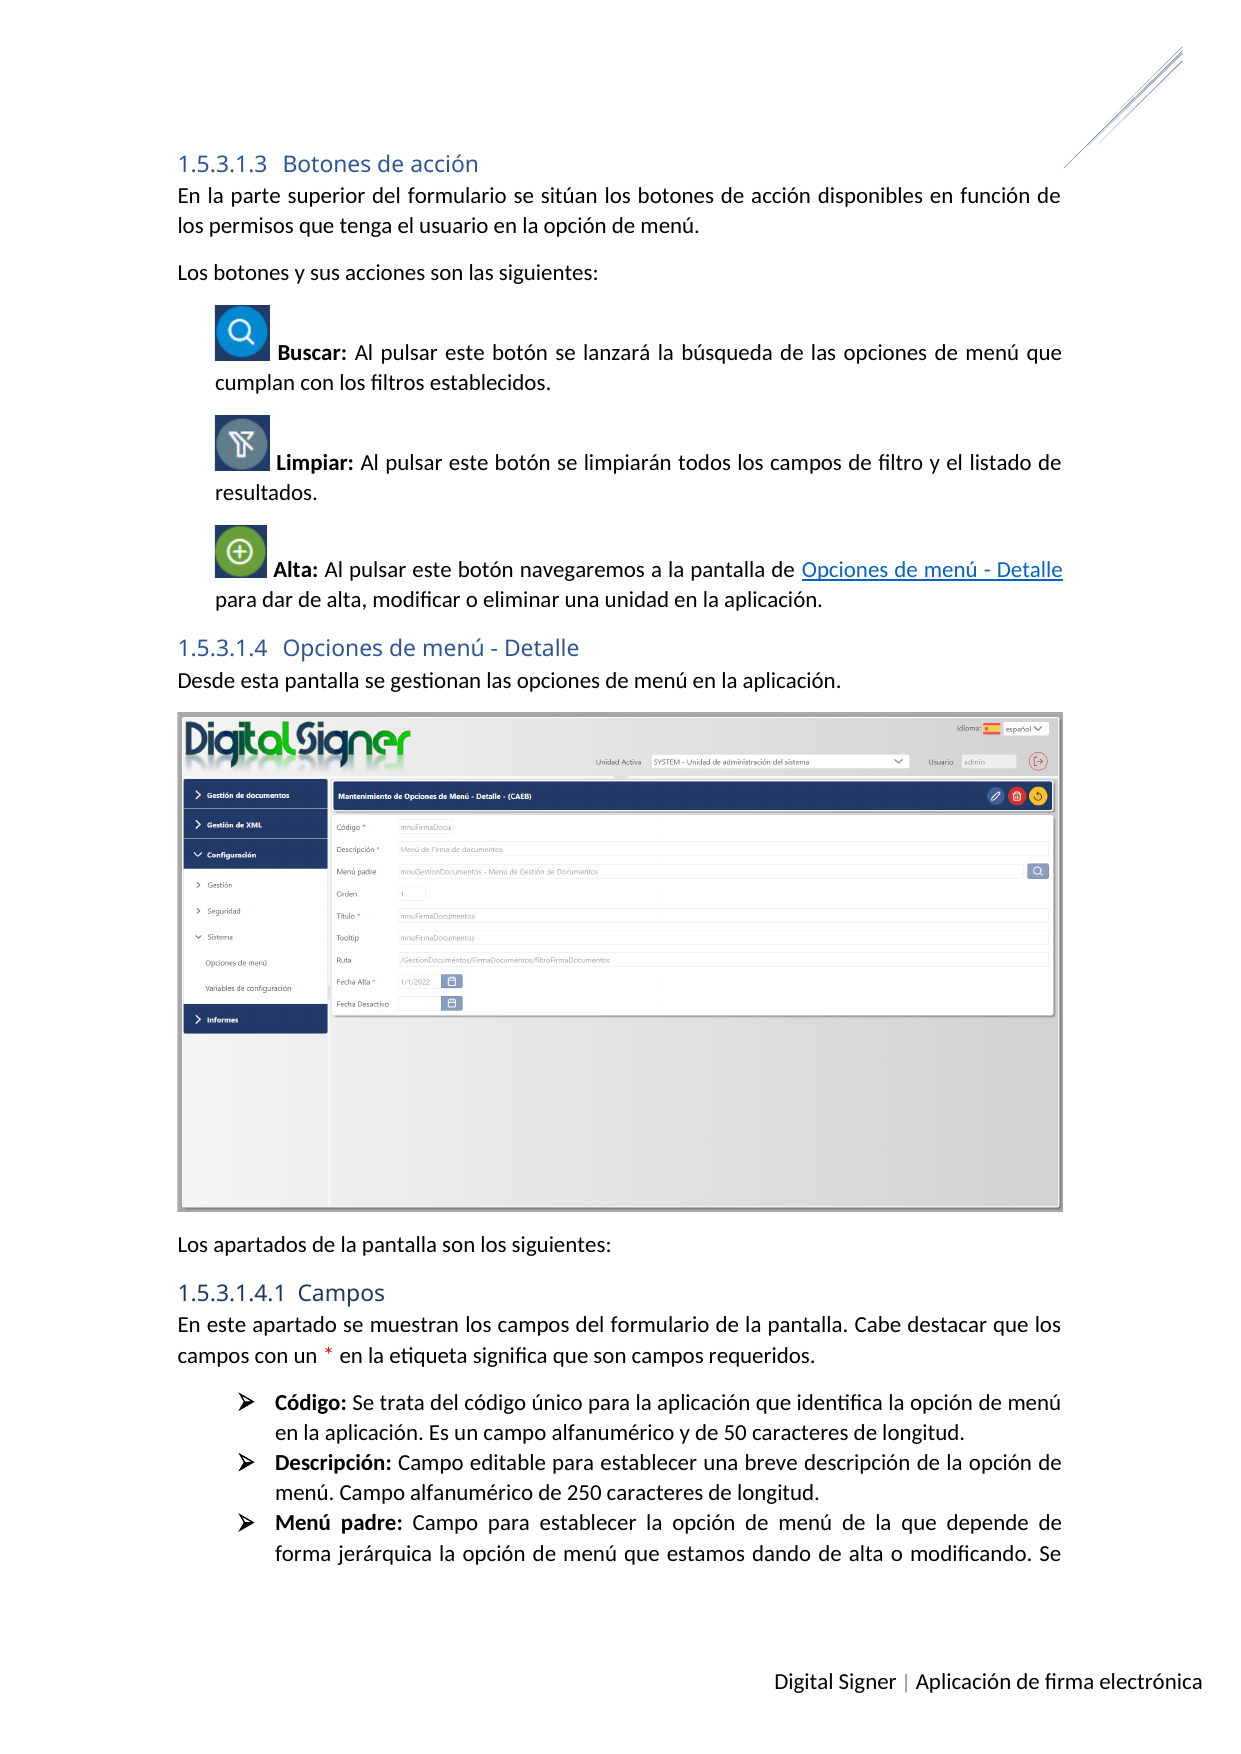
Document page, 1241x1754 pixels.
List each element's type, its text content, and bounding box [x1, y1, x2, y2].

picture [177, 712, 1063, 1212]
text Buscar: Al pulsar este botón se lanzará la búsqueda de las opciones de menú que cumplan con los filtros establecidos. [215, 305, 1063, 396]
text Los botones y sus acciones son las siguientes: [177, 258, 1063, 286]
picture [214, 415, 270, 471]
text Los apartados de la pantalla son los siguientes: [177, 1230, 1063, 1258]
subtitle Campos [177, 1277, 1063, 1308]
picture [214, 305, 270, 361]
subtitle Opciones de menú - Detalle [177, 632, 1063, 663]
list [237, 1508, 1063, 1567]
subtitle Botones de acción [177, 148, 1063, 179]
text Desde esta pantalla se gestionan las opciones de menú en la aplicación. [177, 666, 1063, 694]
text Limpiar: Al pulsar este botón se limpiarán todos los campos de filtro y el listado de resultados. [215, 415, 1063, 506]
text En este apartado se muestran los campos del formulario de la pantalla. Cabe destacar que los campos con un * en la etiqueta significa que son campos requeridos. [177, 1311, 1063, 1369]
list Código: Se trata del código único para la aplicación que identifica la opción de menú en la aplicación. Es un campo alfanumérico y de 50 caracteres de longitud. [237, 1388, 1063, 1446]
text Alta: Al pulsar este botón navegaremos a la pantalla de Opciones de menú - Detalle para dar de alta, modificar o eliminar una unidad en la aplicación. [215, 525, 1063, 613]
picture [214, 525, 267, 578]
text En la parte superior del formulario se sitúan los botones de acción disponibles en función de los permisos que tenga el usuario en la opción de menú. [177, 181, 1063, 239]
list Descripción: Campo editable para establecer una breve descripción de la opción de menú. Campo alfanumérico de 250 caracteres de longitud. [237, 1448, 1063, 1506]
